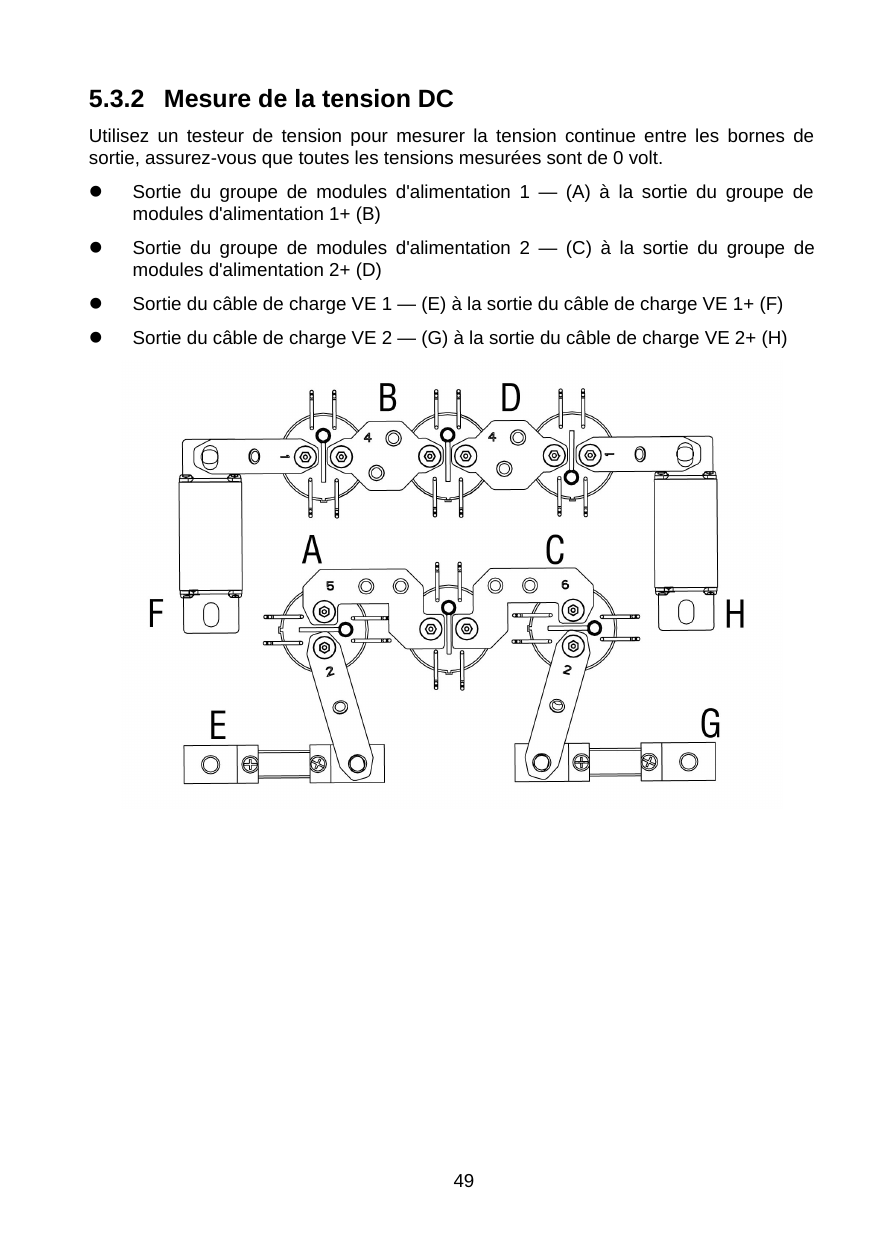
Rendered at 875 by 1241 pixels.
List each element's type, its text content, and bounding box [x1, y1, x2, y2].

list Sortie du groupe de modules d'alimentation 2 — (C) à la sortie du groupe de modules d'alimentation 2+ (D) [89, 237, 815, 280]
subtitle Mesure de la tension DC [89, 84, 815, 113]
text Utilisez un testeur de tension pour mesurer la tension continue entre les bornes de sortie, assurez-vous que toutes les tensions mesurées sont de 0 volt. [89, 125, 815, 168]
list Sortie du câble de charge VE 2 — (G) à la sortie du câble de charge VE 2+ (H) [89, 327, 815, 348]
picture [121, 360, 783, 809]
list Sortie du câble de charge VE 1 — (E) à la sortie du câble de charge VE 1+ (F) [89, 292, 815, 314]
list Sortie du groupe de modules d'alimentation 1 — (A) à la sortie du groupe de modules d'alimentation 1+ (B) [89, 181, 815, 224]
